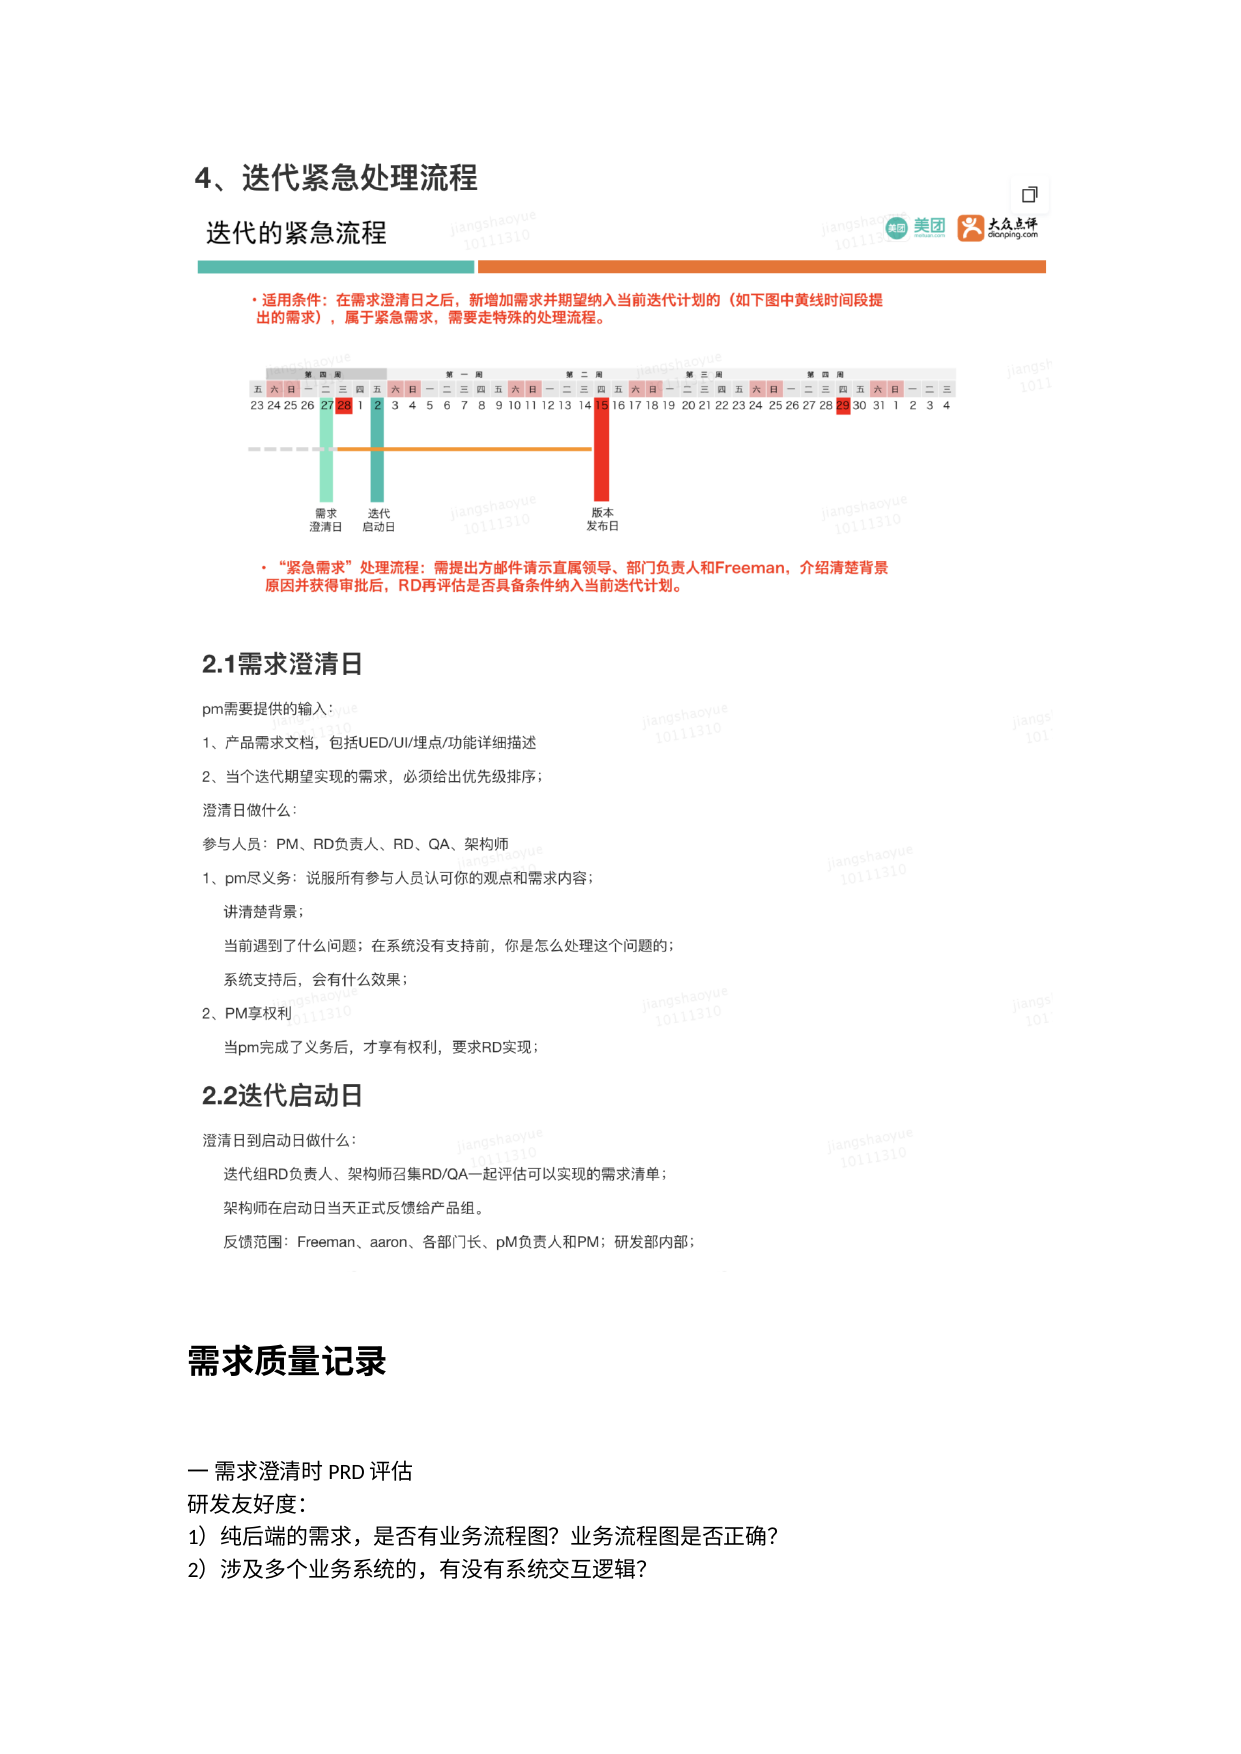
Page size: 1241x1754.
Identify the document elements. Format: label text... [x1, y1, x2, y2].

picture [187, 162, 1053, 601]
text 1）纯后端的需求，是否有业务流程图？业务流程图是否正确？ [187, 1519, 1053, 1551]
text 2）涉及多个业务系统的，有没有系统交互逻辑？ [187, 1551, 1053, 1584]
text 一 需求澄清时PRD评估 [187, 1454, 1053, 1486]
picture [187, 649, 1053, 1272]
text 研发友好度： [187, 1486, 1053, 1519]
subtitle 需求质量记录 [187, 1327, 1053, 1392]
